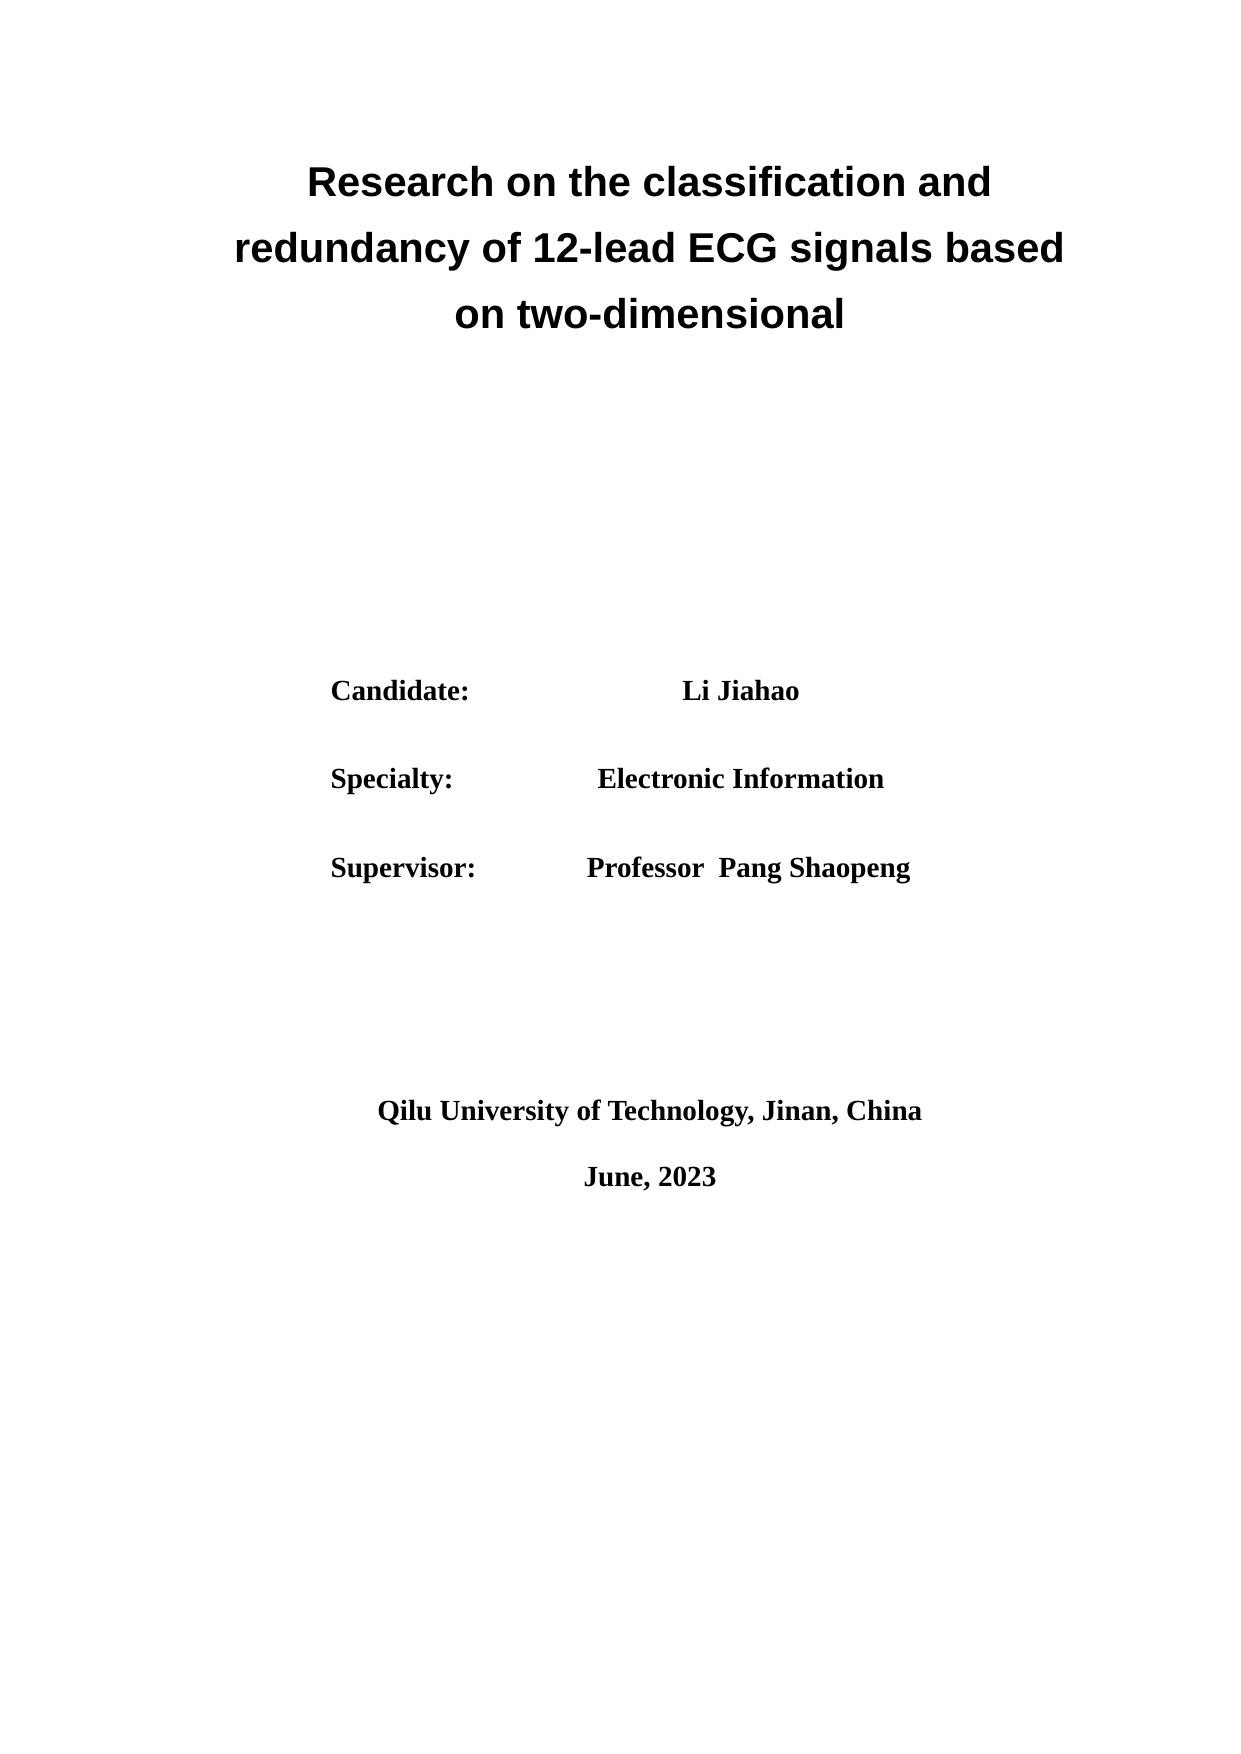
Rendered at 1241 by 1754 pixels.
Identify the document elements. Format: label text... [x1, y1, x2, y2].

table_cell Specialty: [319, 734, 487, 822]
text redundancy of 12-lead ECG signals based on two-dimensional [207, 214, 1093, 347]
table_cell Professor Pang Shaopeng [488, 823, 994, 911]
text Research on the classification and [207, 148, 1093, 214]
text Qilu University of Technology, Jinan, China [207, 1077, 1093, 1143]
table_header Li Jiahao [488, 645, 994, 734]
table_cell Electronic Information [488, 734, 994, 822]
table_header Candidate: [319, 645, 487, 734]
text June, 2023 [207, 1143, 1093, 1209]
table_cell Supervisor: [319, 823, 487, 911]
